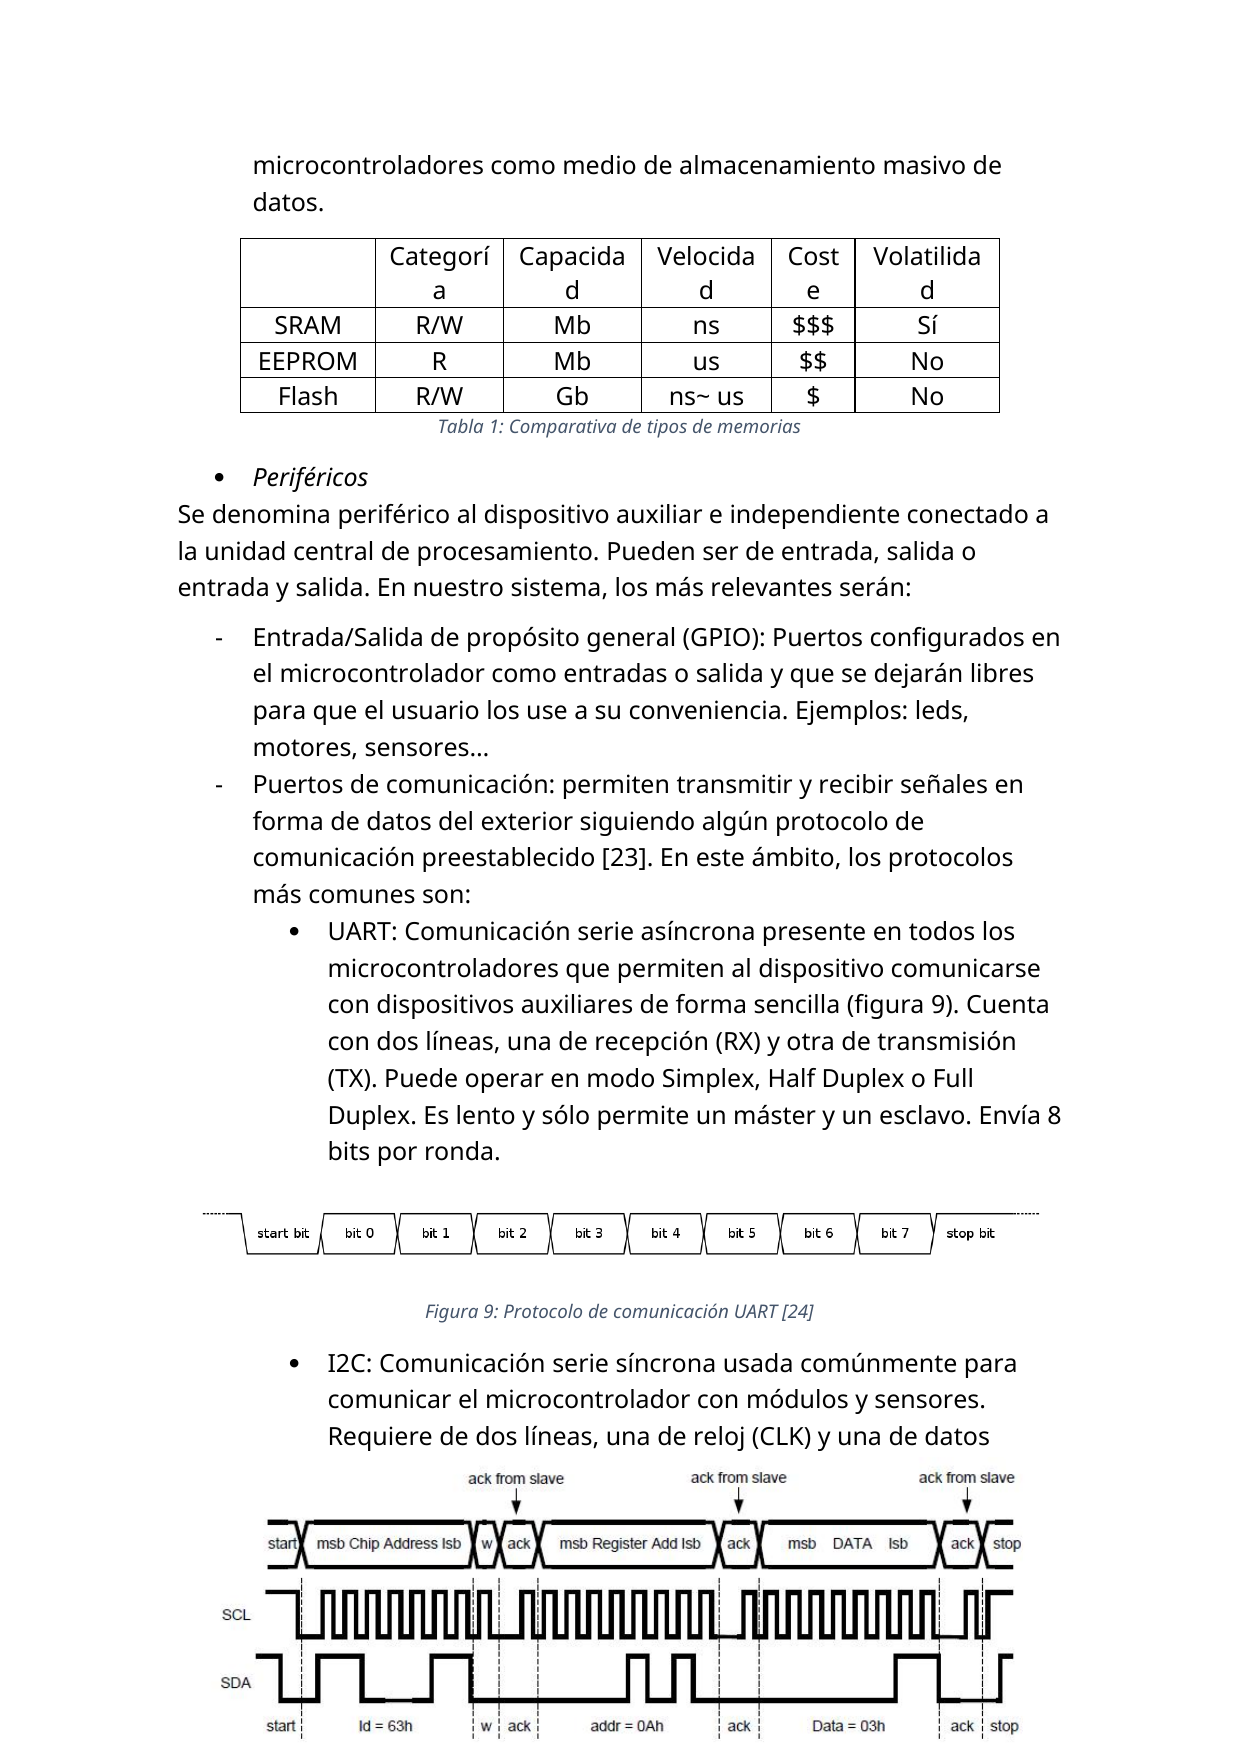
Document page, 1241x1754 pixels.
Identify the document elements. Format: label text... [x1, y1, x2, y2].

table_cell ns~ us [642, 378, 771, 412]
table_header [241, 239, 375, 307]
table_cell EEPROM [241, 343, 375, 377]
table_cell R/W [376, 308, 503, 342]
list Entrada/Salida de propósito general (GPIO): Puertos configurados en el microcontrolador como entradas o salida y que se dejarán libres para que el usuario los use a su conveniencia. Ejemplos: leds, motores, sensores… [215, 619, 1063, 764]
picture [177, 1457, 1063, 1754]
table_cell Mb [504, 308, 641, 342]
table_cell ns [642, 308, 771, 342]
table_cell No [856, 343, 999, 377]
table_cell Mb [504, 343, 641, 377]
table_cell R [376, 343, 503, 377]
table_cell Gb [504, 378, 641, 412]
subtitle Periféricos [215, 460, 1063, 494]
table_header Categoría [376, 239, 503, 307]
list Puertos de comunicación: permiten transmitir y recibir señales en forma de datos del exterior siguiendo algún protocolo de comunicación preestablecido [23]. En este ámbito, los protocolos más comunes son: [215, 766, 1063, 911]
text Se denomina periférico al dispositivo auxiliar e independiente conectado a la unidad central de procesamiento. Pueden ser de entrada, salida o entrada y salida. En nuestro sistema, los más relevantes serán: [177, 496, 1063, 604]
table_cell SRAM [241, 308, 375, 342]
picture [177, 1187, 1063, 1280]
table_cell Flash [241, 378, 375, 412]
table_header Volatilidad [856, 239, 999, 307]
table_cell us [642, 343, 771, 377]
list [215, 148, 1063, 218]
list UART: Comunicación serie asíncrona presente en todos los microcontroladores que permiten al dispositivo comunicarse con dispositivos auxiliares de forma sencilla (figura 9). Cuenta con dos líneas, una de recepción (RX) y otra de transmisión (TX). Puede operar en modo Simplex, Half Duplex o Full Duplex. Es lento y sólo permite un máster y un esclavo. Envía 8 bits por ronda. [290, 913, 1063, 1168]
table_cell No [856, 378, 999, 412]
table_cell $ [772, 378, 854, 412]
table_header Capacidad [504, 239, 641, 307]
table_cell Sí [856, 308, 999, 342]
table_header Velocidad [642, 239, 771, 307]
table_cell $$ [772, 343, 854, 377]
table_header Coste [772, 239, 854, 307]
table_cell $$$ [772, 308, 854, 342]
table_cell R/W [376, 378, 503, 412]
